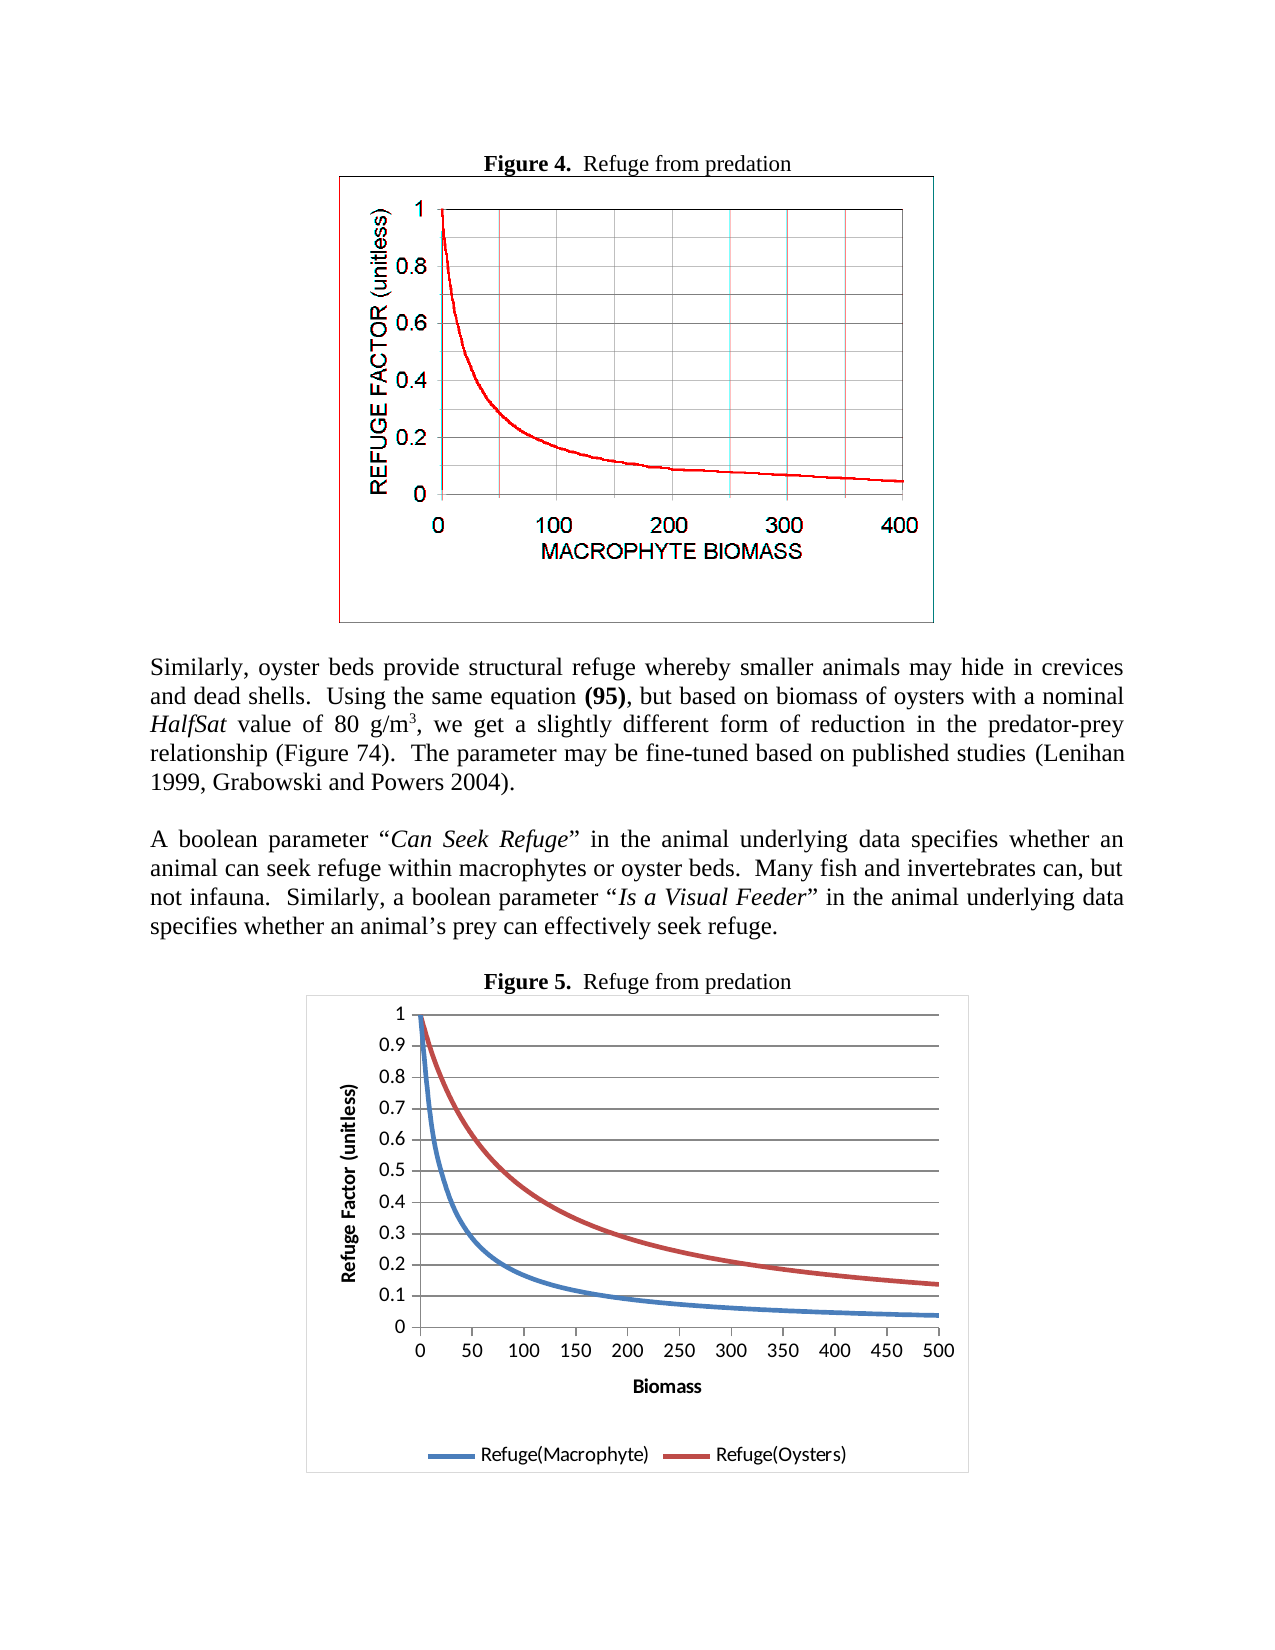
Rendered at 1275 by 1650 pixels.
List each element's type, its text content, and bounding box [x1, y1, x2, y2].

text Figure . Refuge from predation [150, 150, 1125, 176]
picture [339, 176, 934, 623]
text Figure . Refuge from predation [150, 968, 1125, 994]
text A boolean parameter “Can Seek Refuge” in the animal underlying data specifies whether an animal can seek refuge within macrophytes or oyster beds. Many fish and invertebrates can, but not infauna. Similarly, a boolean parameter “Is a Visual Feeder” in the animal underlying data specifies whether an animal’s prey can effectively seek refuge. [150, 824, 1125, 939]
text Similarly, oyster beds provide structural refuge whereby smaller animals may hide in crevices and dead shells. Using the same equation (95), but based on biomass of oysters with a nominal HalfSat value of 80 g/m3, we get a slightly different form of reduction in the predator-prey relationship (Figure 74). The parameter may be fine-tuned based on published studies (Lenihan 1999, Grabowski and Powers 2004). [150, 652, 1125, 796]
